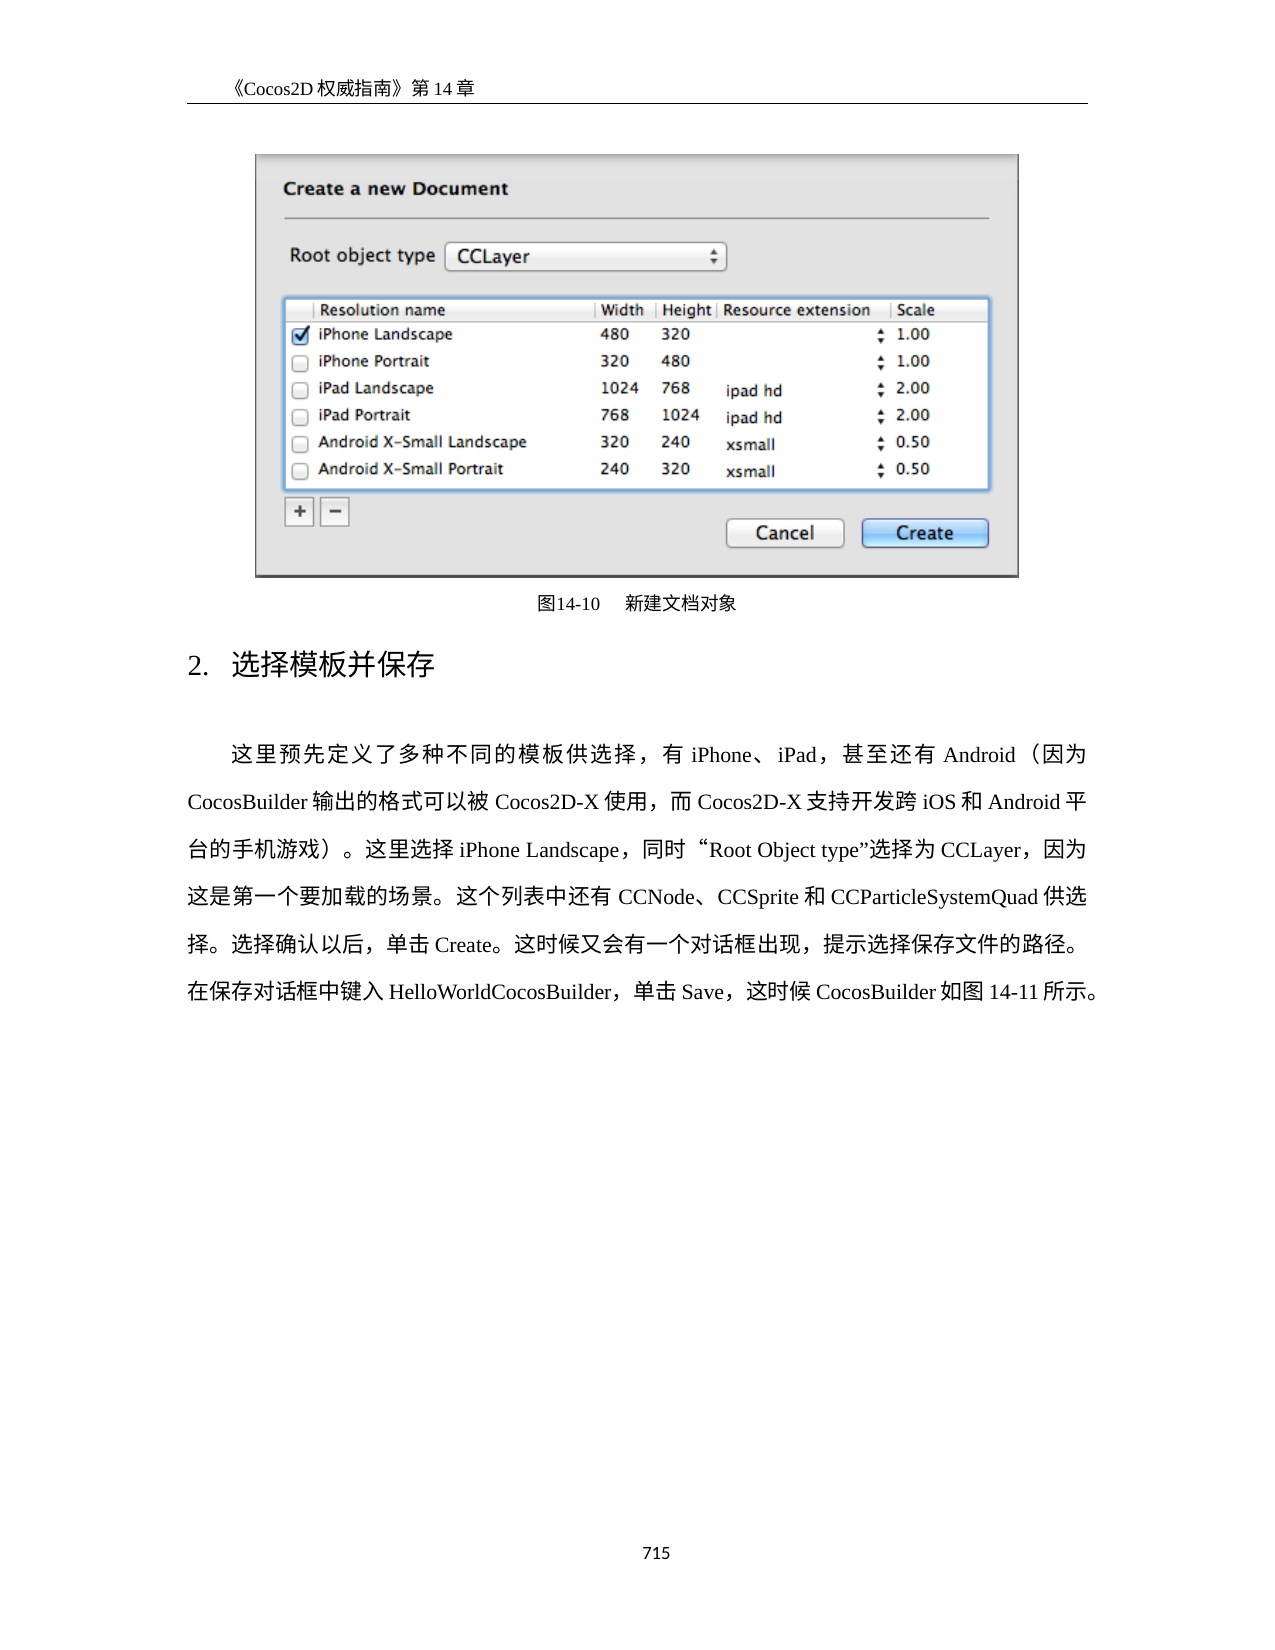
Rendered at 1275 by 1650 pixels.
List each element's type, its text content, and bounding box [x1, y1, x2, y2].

subtitle 选择模板并保存 [187, 644, 1088, 684]
text 这里预先定义了多种不同的模板供选择，有iPhone、iPad，甚至还有Android（因为CocosBuilder输出的格式可以被Cocos2D-X使用，而Cocos2D-X支持开发跨iOS和Android平台的手机游戏）。这里选择iPhone Landscape，同时“Root Object type”选择为CCLayer，因为这是第一个要加载的场景。这个列表中还有CCNode、CCSprite和CCParticleSystemQuad供选择。选择确认以后，单击Create。这时候又会有一个对话框出现，提示选择保存文件的路径。在保存对话框中键入HelloWorldCocosBuilder，单击Save，这时候CocosBuilder如图14-11所示。 [187, 737, 1088, 1006]
picture [255, 154, 1019, 578]
text 新建文档对象 [187, 590, 1088, 615]
